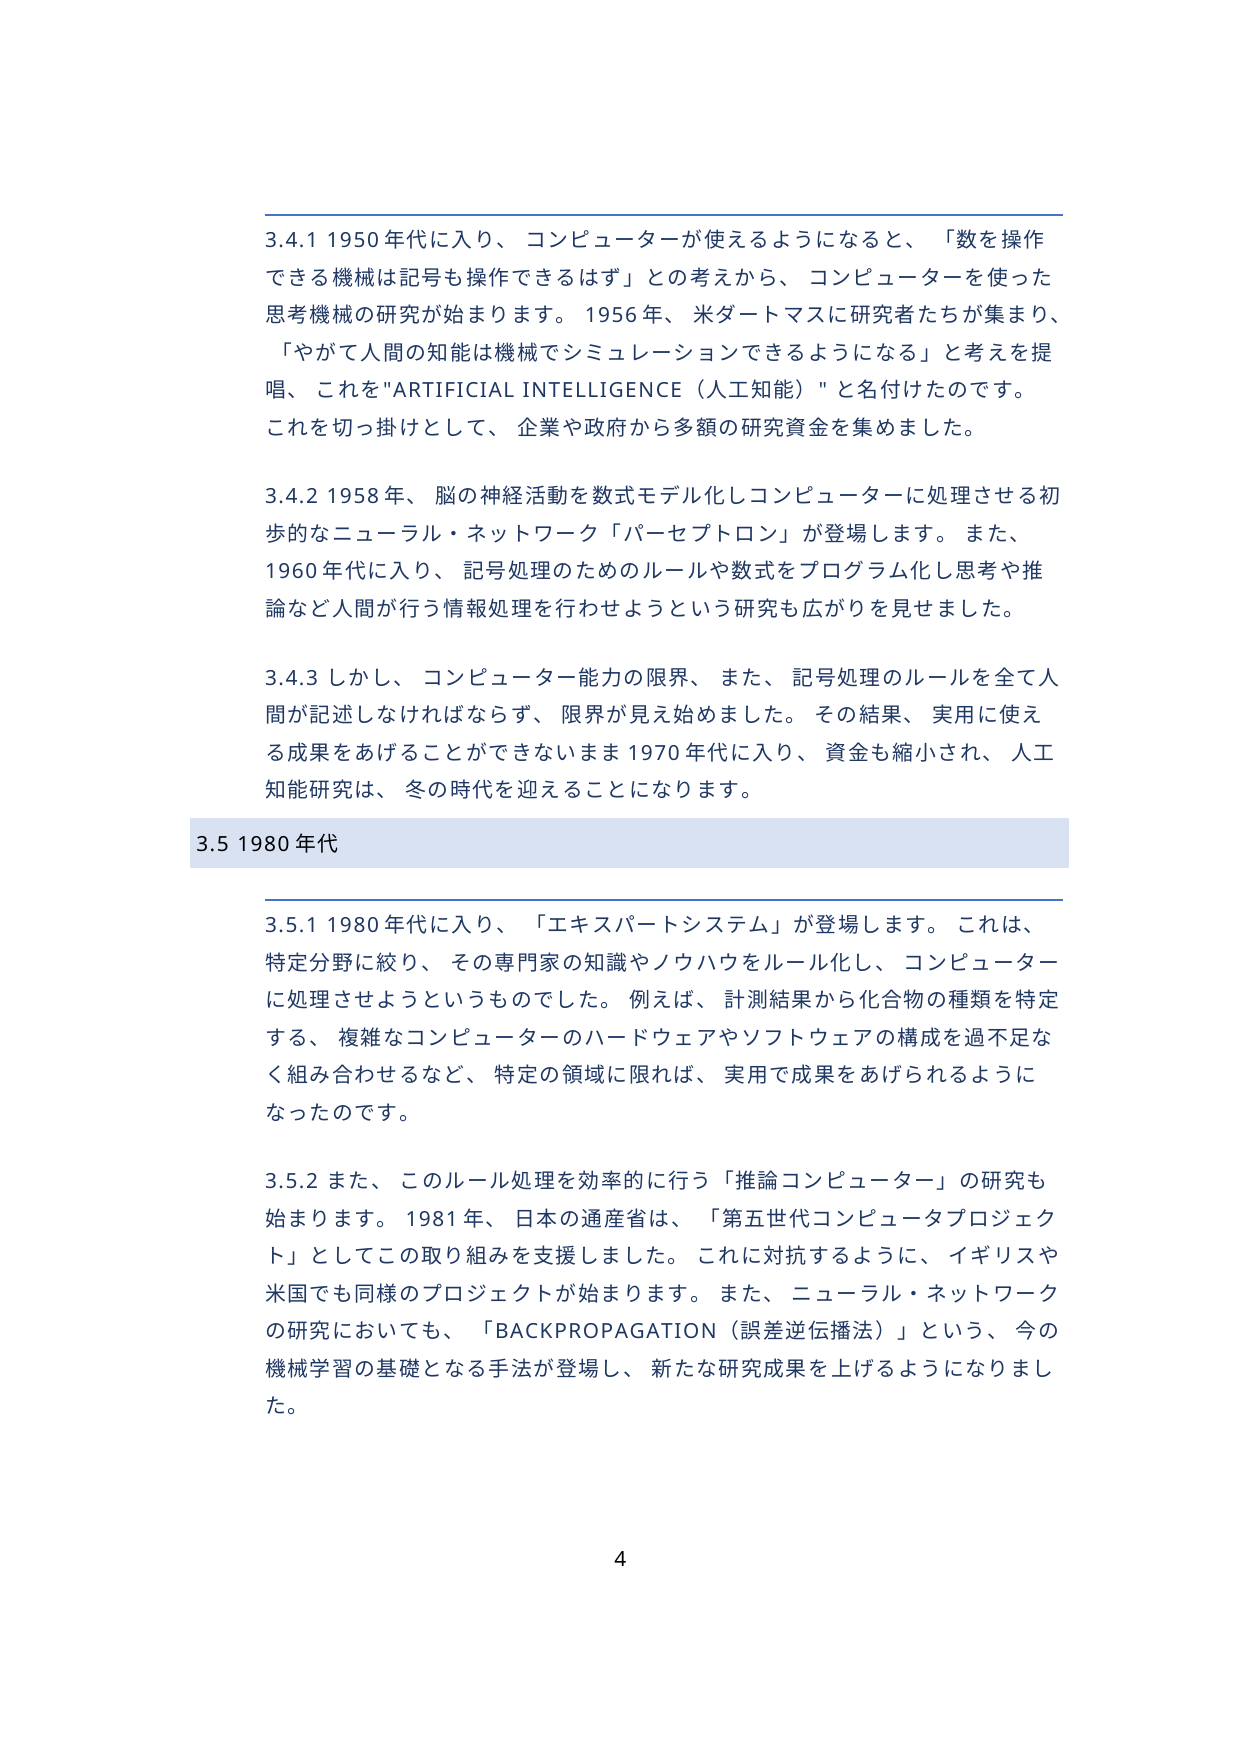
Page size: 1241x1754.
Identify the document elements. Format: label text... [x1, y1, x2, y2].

text 1980年代に入り、 「エキスパートシステム」が登場します。 これは、 特定分野に絞り、 その専門家の知識やノウハウをルール化し、 コンピューターに処理させようというものでした。 例えば、 計測結果から化合物の種類を特定する、 複雑なコンピューターのハードウェアやソフトウェアの構成を過不足なく組み合わせるなど、 特定の領域に限れば、 実用で成果をあげられるようになったのです。 [265, 901, 1063, 1130]
text 1950年代に入り、 コンピューターが使えるようになると、 「数を操作できる機械は記号も操作できるはず」との考えから、 コンピューターを使った思考機械の研究が始まります。 1956年、 米ダートマスに研究者たちが集まり、 「やがて人間の知能は機械でシミュレーションできるようになる」と考えを提唱、 これを"Artificial Intelligence（人工知能）" と名付けたのです。 これを切っ掛けとして、 企業や政府から多額の研究資金を集めました。 [265, 216, 1063, 445]
text しかし、 コンピューター能力の限界、 また、 記号処理のルールを全て人間が記述しなければならず、 限界が見え始めました。 その結果、 実用に使える成果をあげることができないまま1970年代に入り、 資金も縮小され、 人工知能研究は、 冬の時代を迎えることになります。 [265, 652, 1063, 807]
text また、 このルール処理を効率的に行う「推論コンピューター」の研究も始まります。 1981年、 日本の通産省は、 「第五世代コンピュータプロジェクト」としてこの取り組みを支援しました。 これに対抗するように、 イギリスや米国でも同様のプロジェクトが始まります。 また、 ニューラル・ネットワークの研究においても、 「Backpropagation（誤差逆伝播法）」という、 今の機械学習の基礎となる手法が登場し、 新たな研究成果を上げるようになりました。 [265, 1155, 1063, 1423]
text 1958年、 脳の神経活動を数式モデル化しコンピューターに処理させる初歩的なニューラル・ネットワーク「パーセプトロン」が登場します。 また、 1960年代に入り、 記号処理のためのルールや数式をプログラム化し思考や推論など人間が行う情報処理を行わせようという研究も広がりを見せました。 [265, 470, 1063, 626]
text 1980年代 [196, 824, 1063, 861]
